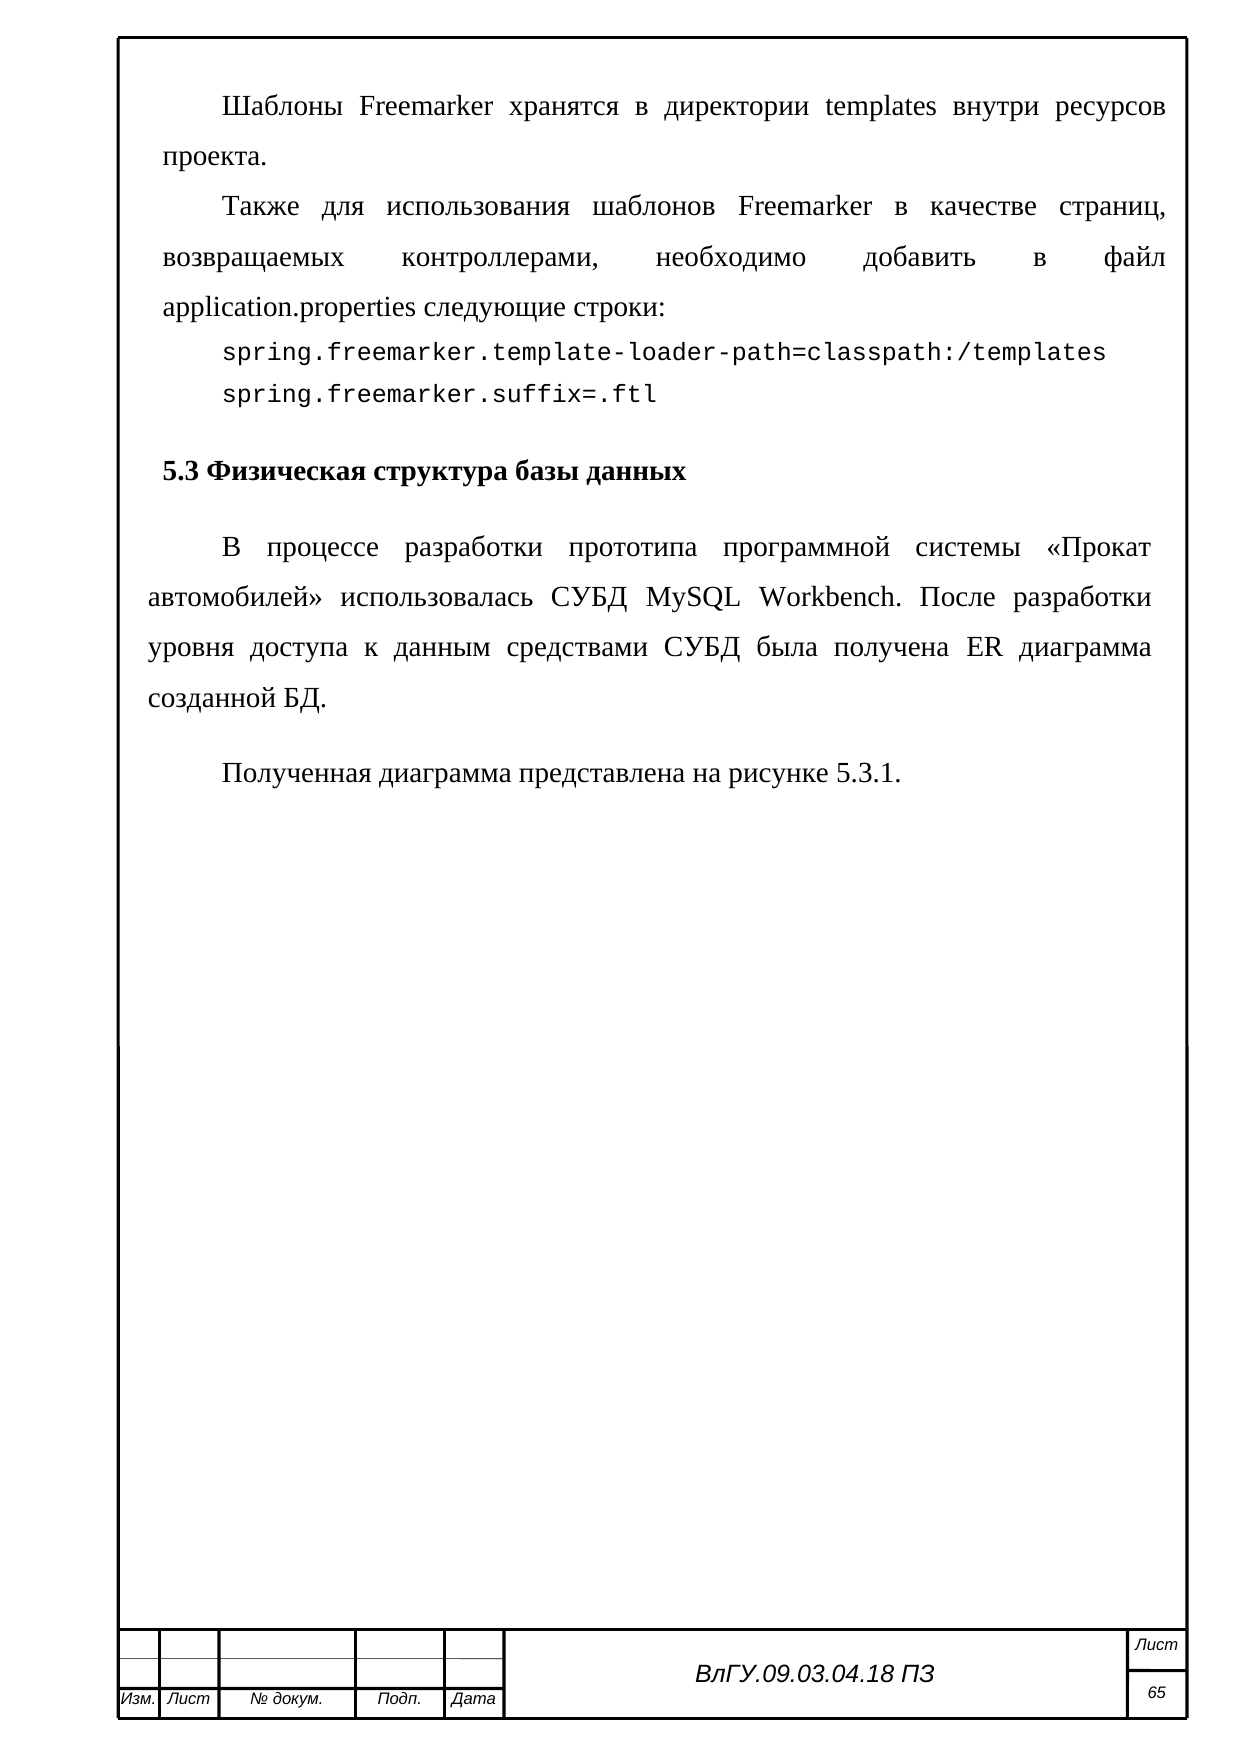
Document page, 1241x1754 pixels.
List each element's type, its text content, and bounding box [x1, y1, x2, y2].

text Полученная диаграмма представлена на рисунке 5.3.1. [148, 755, 1152, 789]
text spring.freemarker.suffix=.ftl [162, 382, 1167, 410]
subtitle 5.3 Физическая структура базы данных [162, 453, 1164, 487]
text В процессе разработки прототипа программной системы «Прокат автомобилей» использовалась СУБД MySQL Workbench. После разработки уровня доступа к данным средствами СУБД была получена ER диаграмма созданной БД. [148, 529, 1152, 713]
text Шаблоны Freemarker хранятся в директории templates внутри ресурсов проекта. [162, 88, 1167, 172]
text spring.freemarker.template-loader-path=classpath:/templates [162, 339, 1167, 368]
text Также для использования шаблонов Freemarker в качестве страниц, возвращаемых контроллерами, необходимо добавить в файл application.properties следующие строки: [162, 188, 1167, 323]
